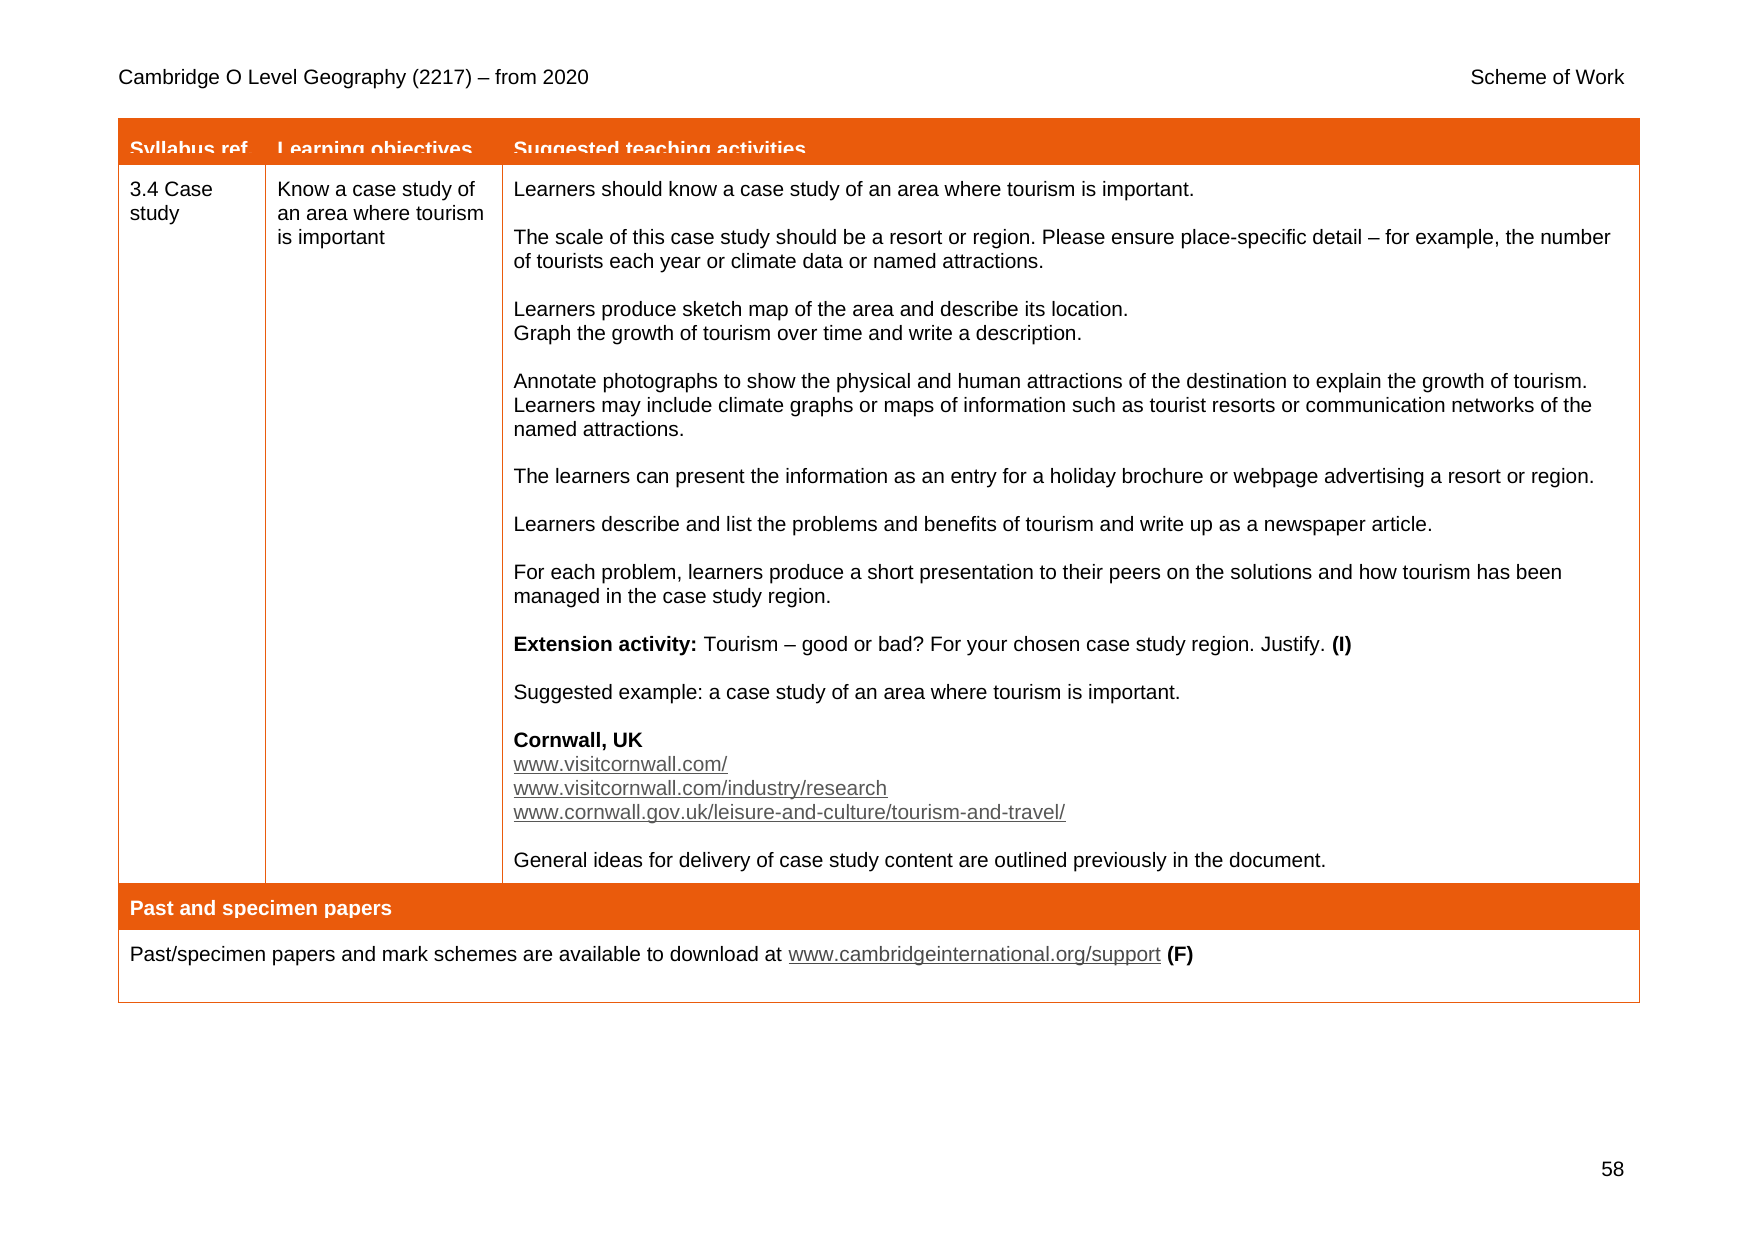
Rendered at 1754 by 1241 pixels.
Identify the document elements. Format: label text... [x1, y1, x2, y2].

table_header Suggested teaching activities [503, 119, 1639, 164]
table_cell Learners should know a case study of an area where tourism is important. The scale of this case study should be a resort or region. Please ensure place-specific detail – for example, the number of tourists each year or climate data or named attractions. Learners produce sketch map of the area and describe its location. Graph the growth of tourism over time and write a description. Annotate photographs to show the physical and human attractions of the destination to explain the growth of tourism. Learners may include climate graphs or maps of information such as tourist resorts or communication networks of the named attractions. The learners can present the information as an entry for a holiday brochure or webpage advertising a resort or region. Learners describe and list the problems and benefits of tourism and write up as a newspaper article. For each problem, learners produce a short presentation to their peers on the solutions and how tourism has been managed in the case study region. Extension activity: Tourism – good or bad? For your chosen case study region. Justify. (I) Suggested example: a case study of an area where tourism is important. Cornwall, UK www.visitcornwall.com/ www.visitcornwall.com/industry/research www.cornwall.gov.uk/leisure-and-culture/tourism-and-travel/ General ideas for delivery of case study content are outlined previously in the document. [503, 165, 1639, 883]
table_header Learning objectives [266, 119, 502, 164]
table_cell Past and specimen papers [119, 884, 1639, 929]
table_cell 3.4 Case study [119, 165, 265, 883]
table_cell Past/specimen papers and mark schemes are available to download at www.cambridgeinternational.org/support (F) [119, 930, 1639, 1002]
table_cell Know a case study of an area where tourism is important [266, 165, 502, 883]
table_header Syllabus ref. [119, 119, 265, 164]
